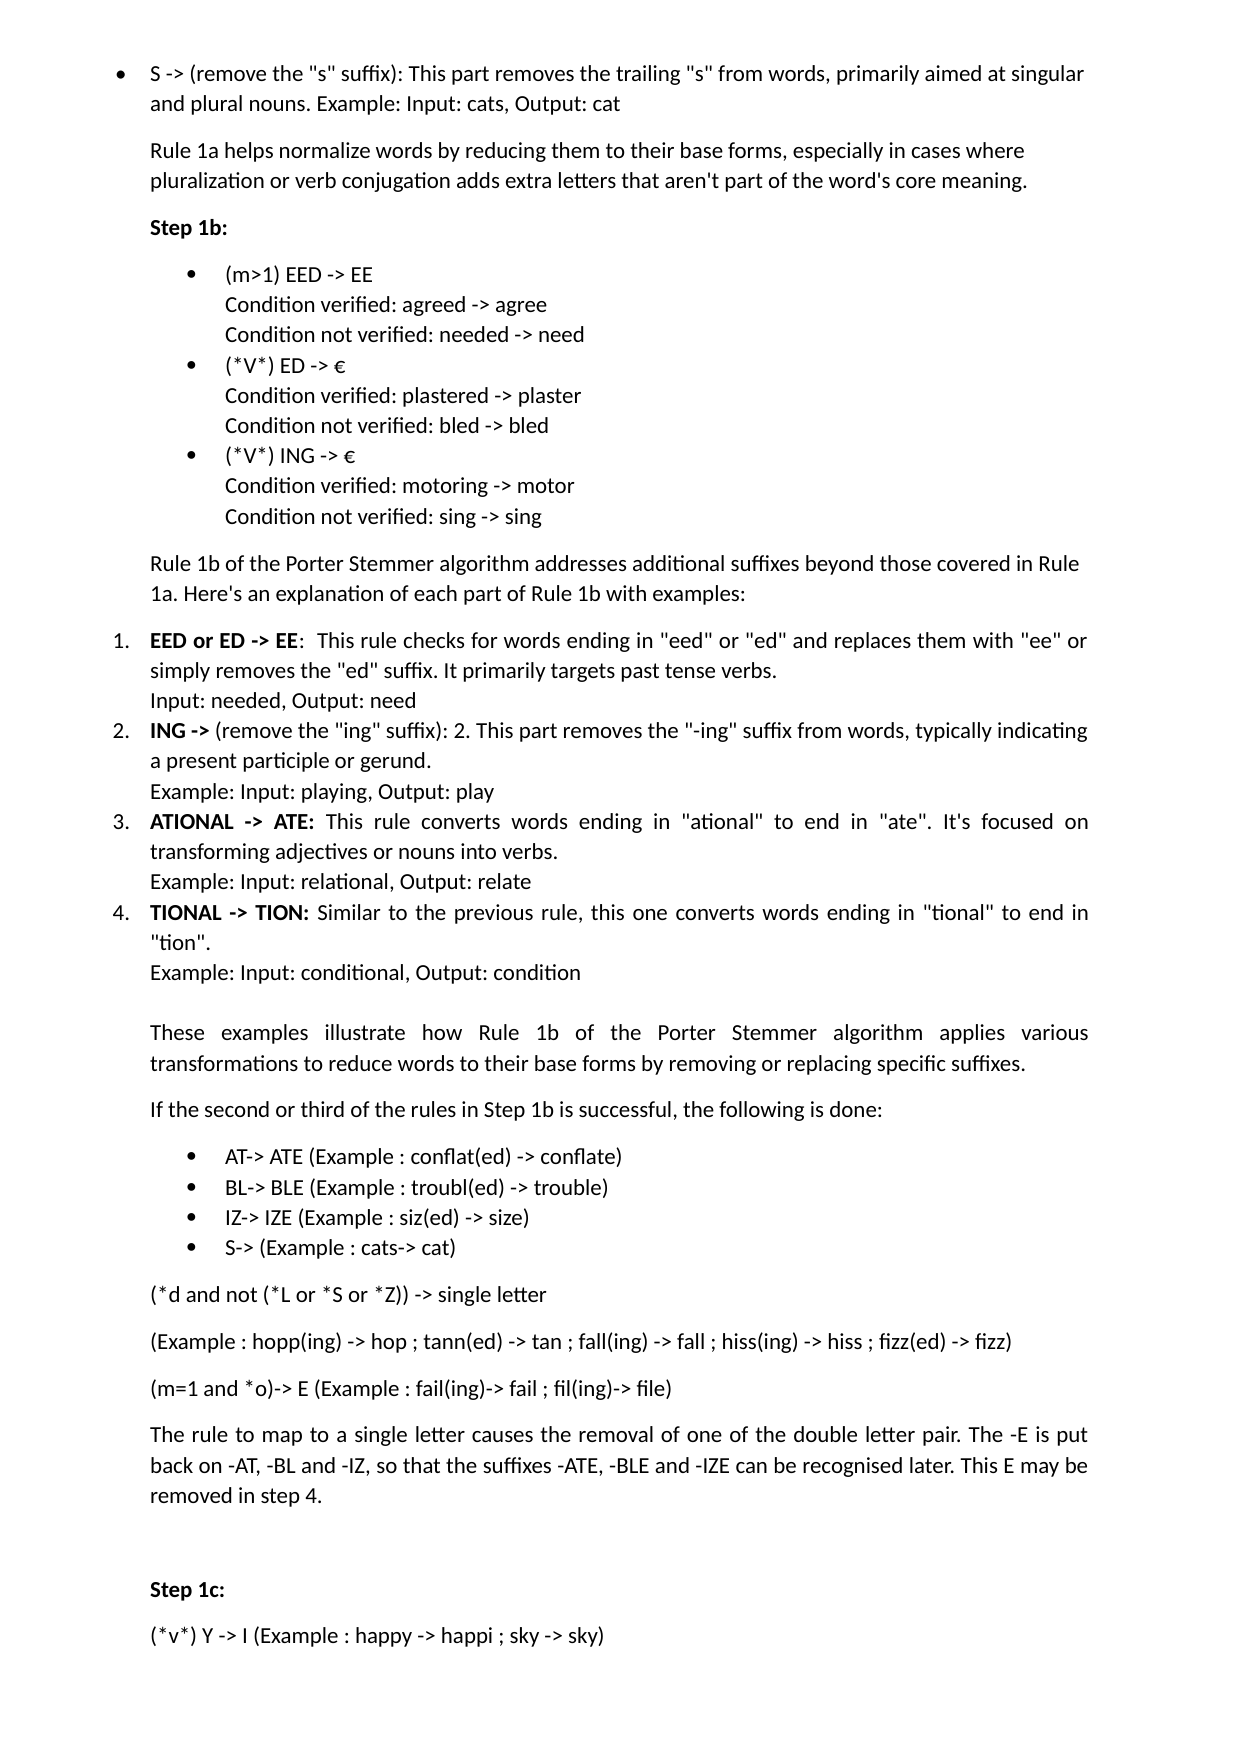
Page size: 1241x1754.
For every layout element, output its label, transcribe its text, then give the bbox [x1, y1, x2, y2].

text Rule 1a helps normalize words by reducing them to their base forms, especially in cases where pluralization or verb conjugation adds extra letters that aren't part of the word's core meaning. [150, 136, 1090, 194]
list Condition verified: plastered -> plaster [225, 381, 1090, 409]
list Condition not verified: bled -> bled [225, 411, 1090, 439]
list IZ-> IZE (Example : siz(ed) -> size) [187, 1203, 1090, 1231]
text (*v*) Y -> I (Example : happy -> happi ; sky -> sky) [150, 1622, 1090, 1649]
list AT-> ATE (Example : conflat(ed) -> conflate) [187, 1142, 1090, 1170]
list These examples illustrate how Rule 1b of the Porter Stemmer algorithm applies various transformations to reduce words to their base forms by removing or replacing specific suffixes. [150, 1018, 1090, 1077]
text If the second or third of the rules in Step 1b is successful, the following is done: [150, 1096, 1090, 1123]
list Example: Input: conditional, Output: condition [150, 958, 1090, 986]
list BL-> BLE (Example : troubl(ed) -> trouble) [187, 1173, 1090, 1201]
list S-> (Example : cats-> cat) [187, 1233, 1090, 1261]
text (m=1 and *o)-> E (Example : fail(ing)-> fail ; fil(ing)-> file) [150, 1374, 1090, 1402]
text (Example : hopp(ing) -> hop ; tann(ed) -> tan ; fall(ing) -> fall ; hiss(ing) -> hiss ; fizz(ed) -> fizz) [150, 1327, 1090, 1355]
list S -> (remove the "s" suffix): This part removes the trailing "s" from words, primarily aimed at singular and plural nouns. Example: Input: cats, Output: cat [115, 59, 1090, 117]
text (*d and not (*L or *S or *Z)) -> single letter [150, 1280, 1090, 1308]
list Input: needed, Output: need [150, 686, 1090, 714]
text The rule to map to a single letter causes the removal of one of the double letter pair. The -E is put back on -AT, -BL and -IZ, so that the suffixes -ATE, -BLE and -IZE can be recognised later. This E may be removed in step 4. [150, 1421, 1090, 1509]
list Condition not verified: needed -> need [225, 321, 1090, 348]
text Step 1b: [150, 213, 1090, 241]
text Step 1c: [150, 1575, 1090, 1603]
list TIONAL -> TION: Similar to the previous rule, this one converts words ending in "tional" to end in "tion". [112, 898, 1090, 956]
list (m>1) EED -> EE [187, 260, 1090, 288]
list Example: Input: playing, Output: play [150, 777, 1090, 805]
list (*V*) ED -> € [187, 351, 1090, 379]
text Rule 1b of the Porter Stemmer algorithm addresses additional suffixes beyond those covered in Rule 1a. Here's an explanation of each part of Rule 1b with examples: [150, 549, 1090, 607]
list (*V*) ING -> € [187, 441, 1090, 469]
list EED or ED -> EE: This rule checks for words ending in "eed" or "ed" and replaces them with "ee" or simply removes the "ed" suffix. It primarily targets past tense verbs. [112, 626, 1090, 684]
list ATIONAL -> ATE: This rule converts words ending in "ational" to end in "ate". It's focused on transforming adjectives or nouns into verbs. [112, 807, 1090, 865]
list Condition verified: motoring -> motor [225, 472, 1090, 499]
list Condition not verified: sing -> sing [225, 502, 1090, 530]
list Condition verified: agreed -> agree [225, 290, 1090, 318]
list Example: Input: relational, Output: relate [150, 867, 1090, 895]
list ING -> (remove the "ing" suffix): 2. This part removes the "-ing" suffix from words, typically indicating a present participle or gerund. [112, 716, 1090, 774]
